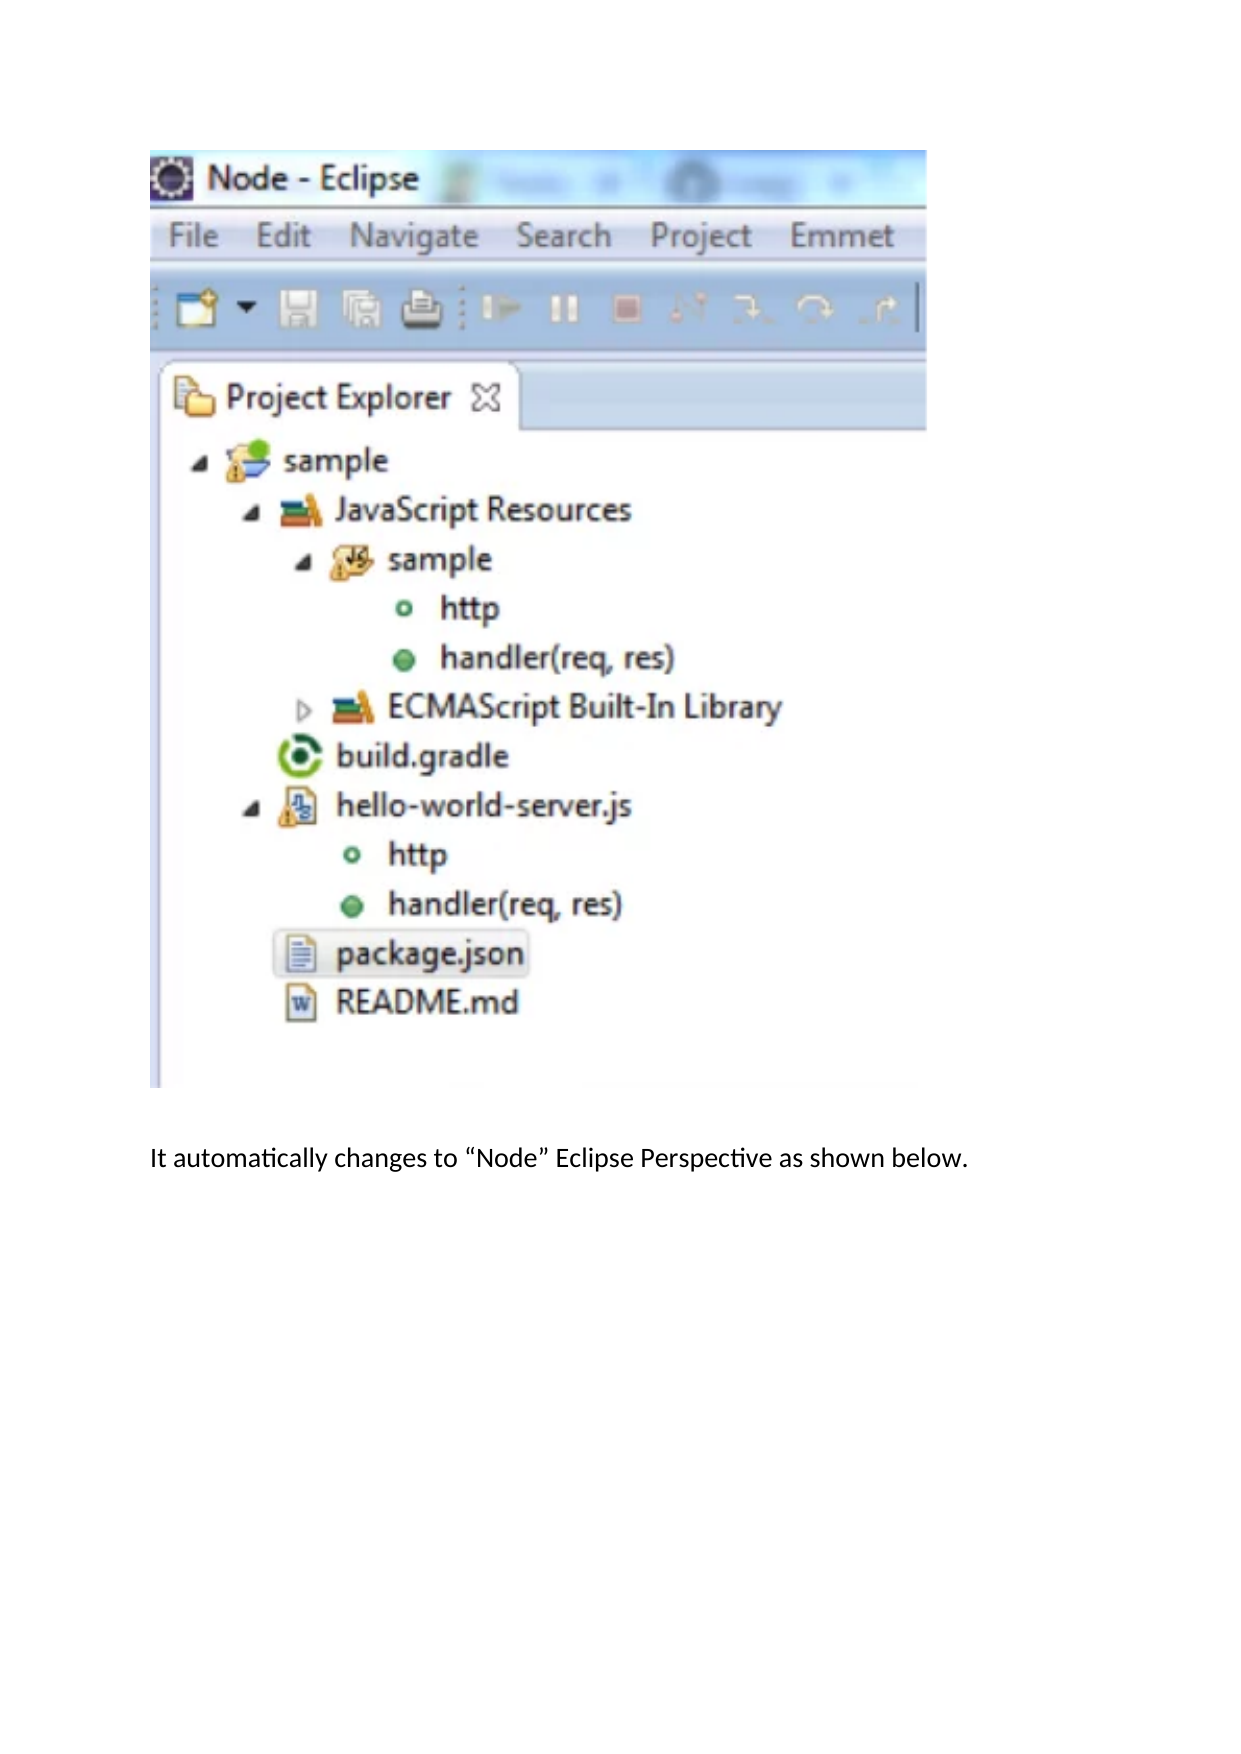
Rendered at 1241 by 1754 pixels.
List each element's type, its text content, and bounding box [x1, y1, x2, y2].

text It automatically changes to “Node” Eclipse Perspective as shown below. [150, 1140, 1090, 1174]
picture [150, 150, 928, 1088]
